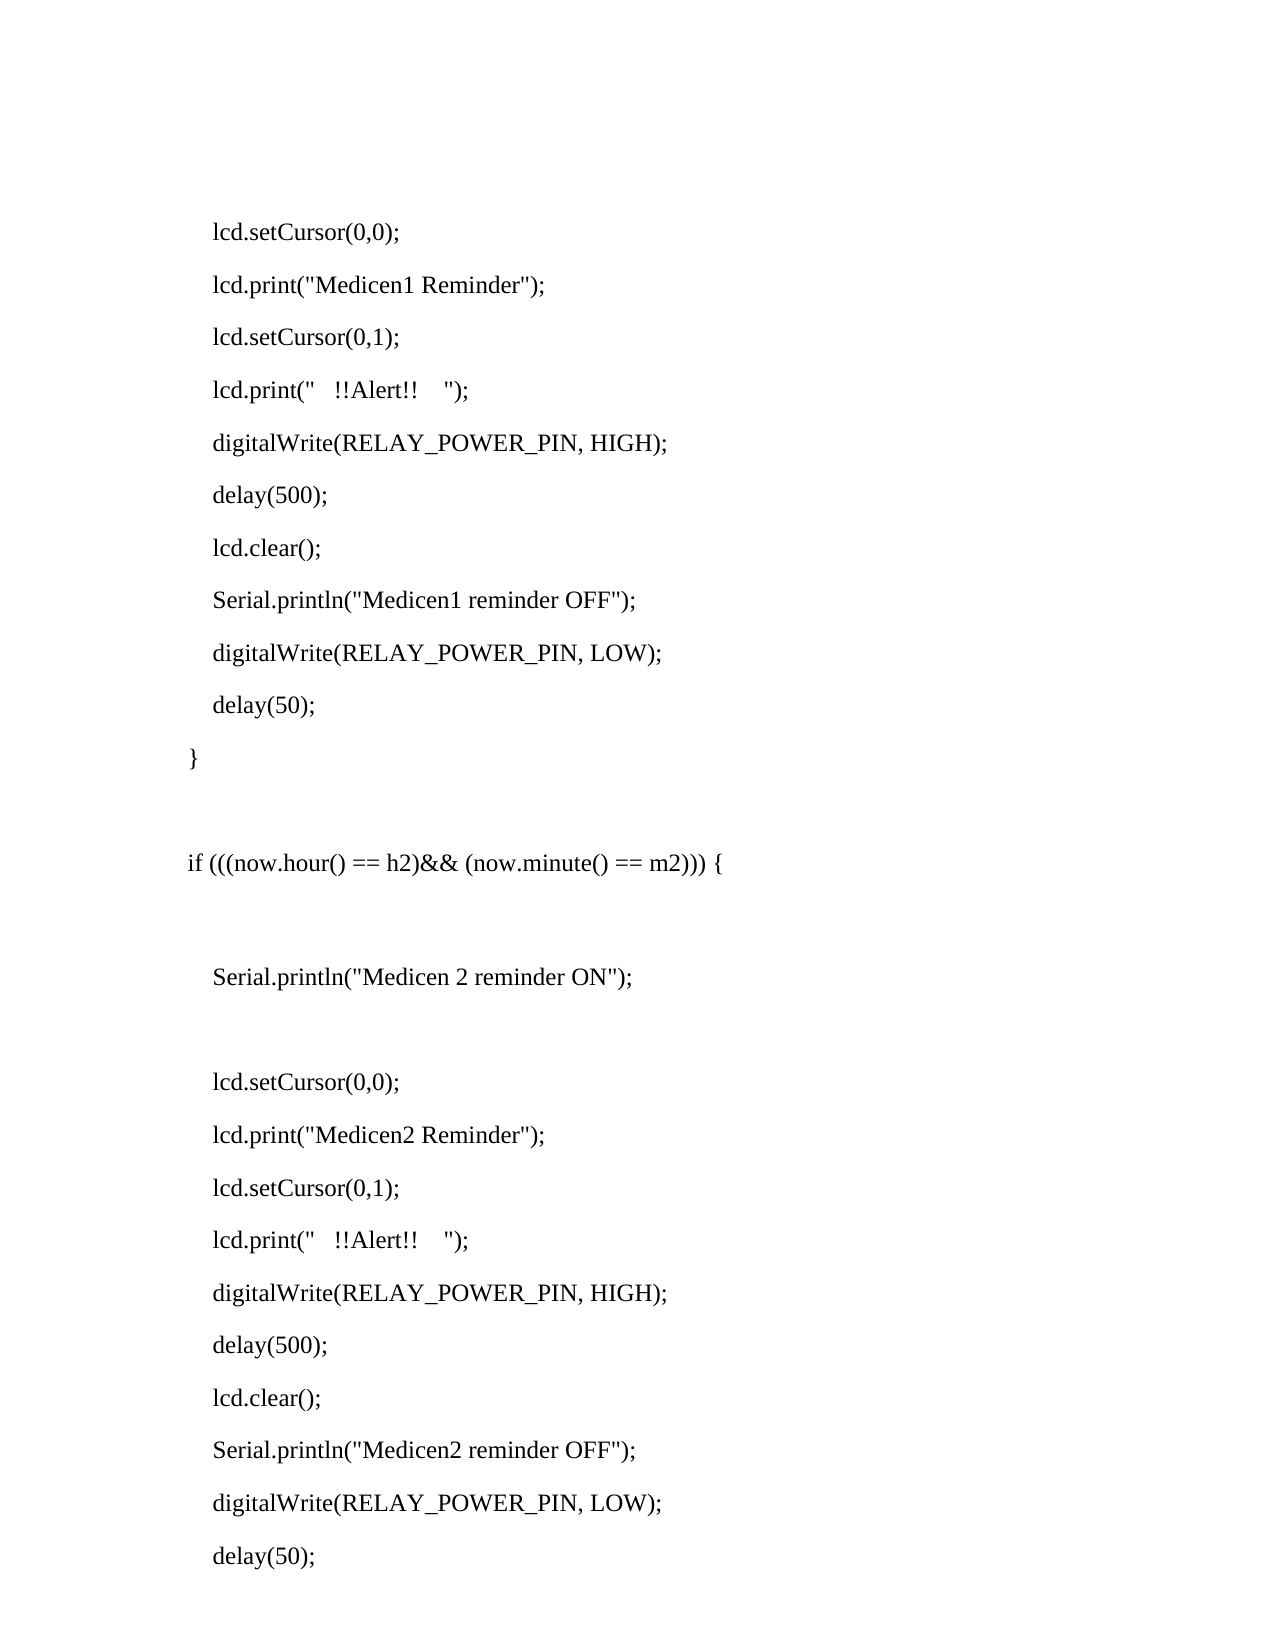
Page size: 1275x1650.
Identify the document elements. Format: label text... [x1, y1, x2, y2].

text lcd.print("Medicen2 Reminder"); [128, 1120, 1173, 1149]
text Serial.println("Medicen1 reminder OFF"); [128, 585, 1173, 614]
text if (((now.hour() == h2)&& (now.minute() == m2))) { [128, 848, 1173, 877]
text lcd.clear(); [128, 1383, 1173, 1412]
text digitalWrite(RELAY_POWER_PIN, HIGH); [128, 1278, 1173, 1307]
text lcd.setCursor(0,1); [128, 322, 1173, 351]
text delay(500); [128, 1330, 1173, 1359]
text lcd.setCursor(0,0); [128, 217, 1173, 246]
text lcd.setCursor(0,0); [128, 1067, 1173, 1096]
text delay(500); [128, 480, 1173, 509]
text lcd.setCursor(0,1); [128, 1173, 1173, 1201]
text lcd.clear(); [128, 533, 1173, 562]
text lcd.print("Medicen1 Reminder"); [128, 270, 1173, 298]
text lcd.print(" !!Alert!! "); [128, 375, 1173, 404]
text digitalWrite(RELAY_POWER_PIN, LOW); [128, 1488, 1173, 1517]
text delay(50); [128, 1541, 1173, 1569]
text digitalWrite(RELAY_POWER_PIN, LOW); [128, 638, 1173, 667]
text digitalWrite(RELAY_POWER_PIN, HIGH); [128, 428, 1173, 456]
text Serial.println("Medicen2 reminder OFF"); [128, 1436, 1173, 1464]
text lcd.print(" !!Alert!! "); [128, 1225, 1173, 1254]
text Serial.println("Medicen 2 reminder ON"); [128, 962, 1173, 991]
text } [128, 743, 1173, 772]
text delay(50); [128, 691, 1173, 719]
